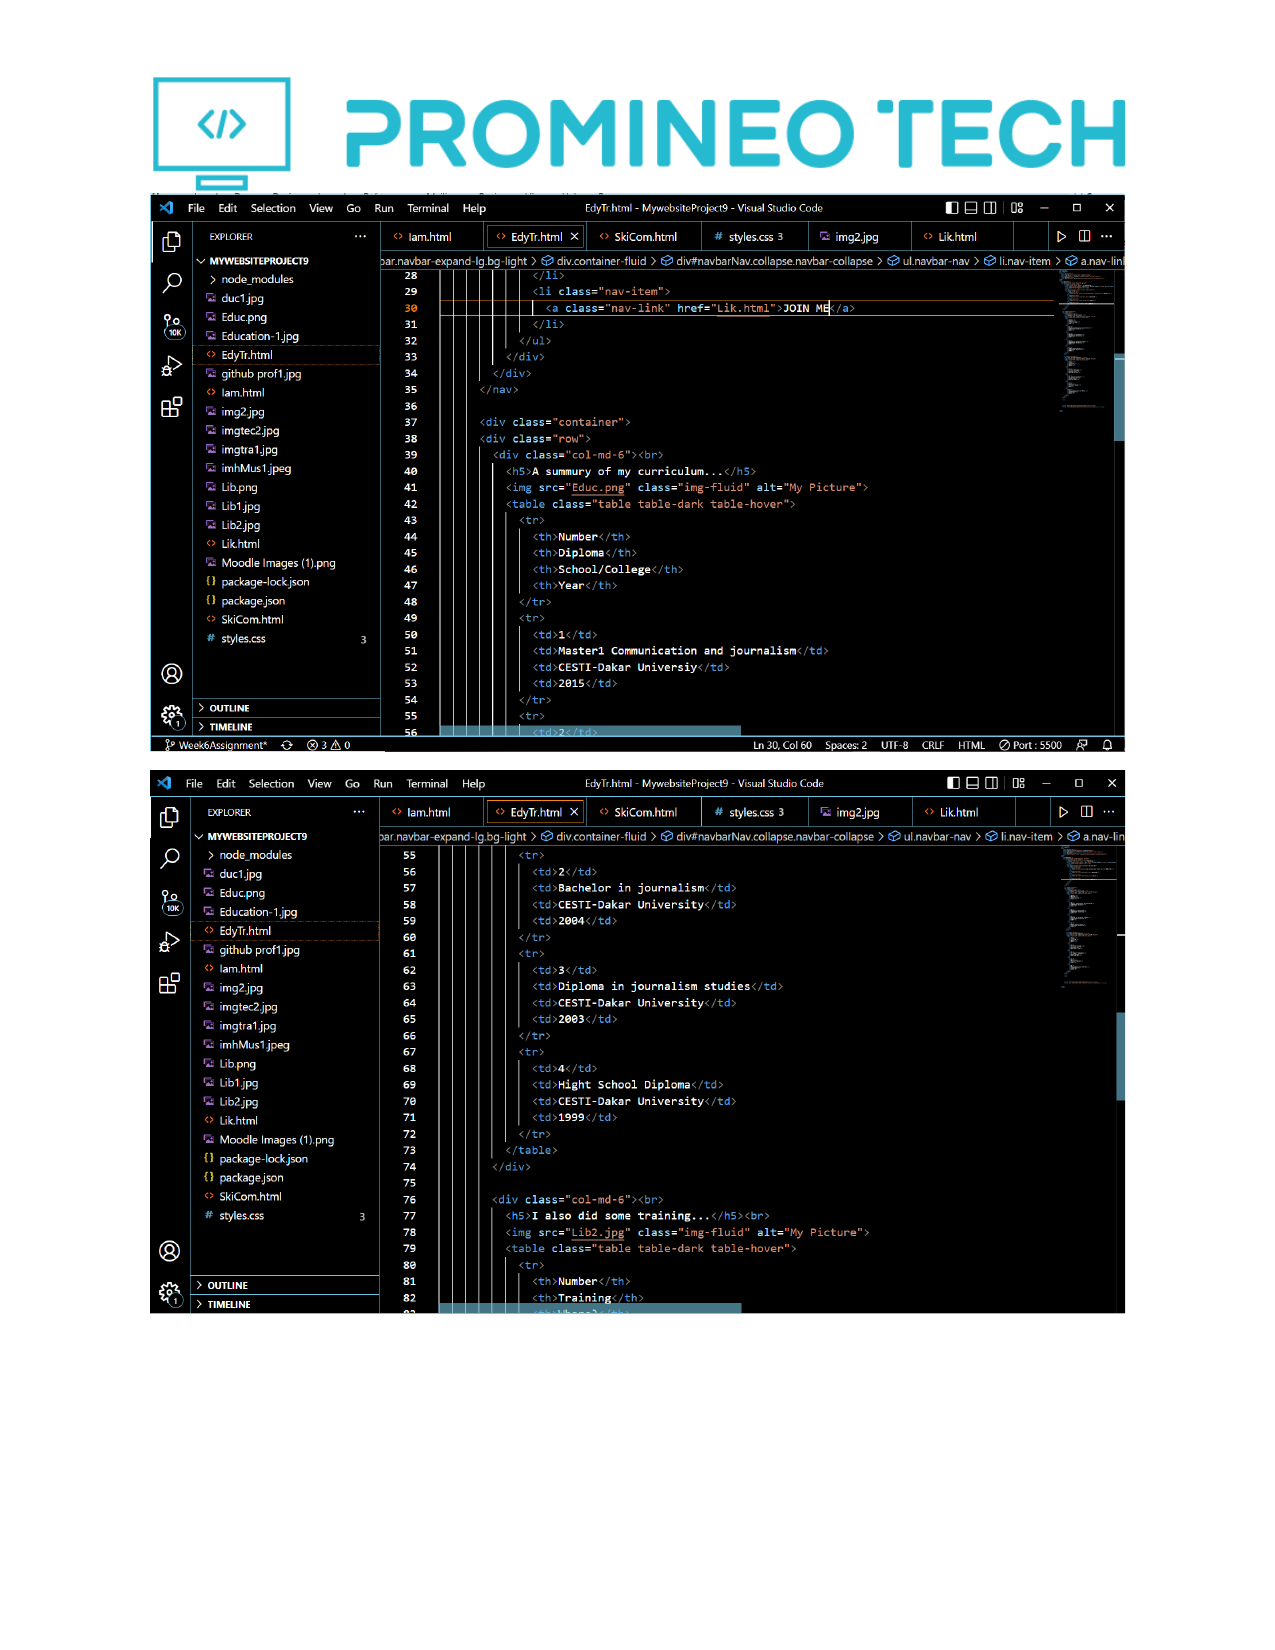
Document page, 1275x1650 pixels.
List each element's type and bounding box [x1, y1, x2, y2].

picture [150, 770, 1125, 1314]
picture [150, 75, 1125, 752]
